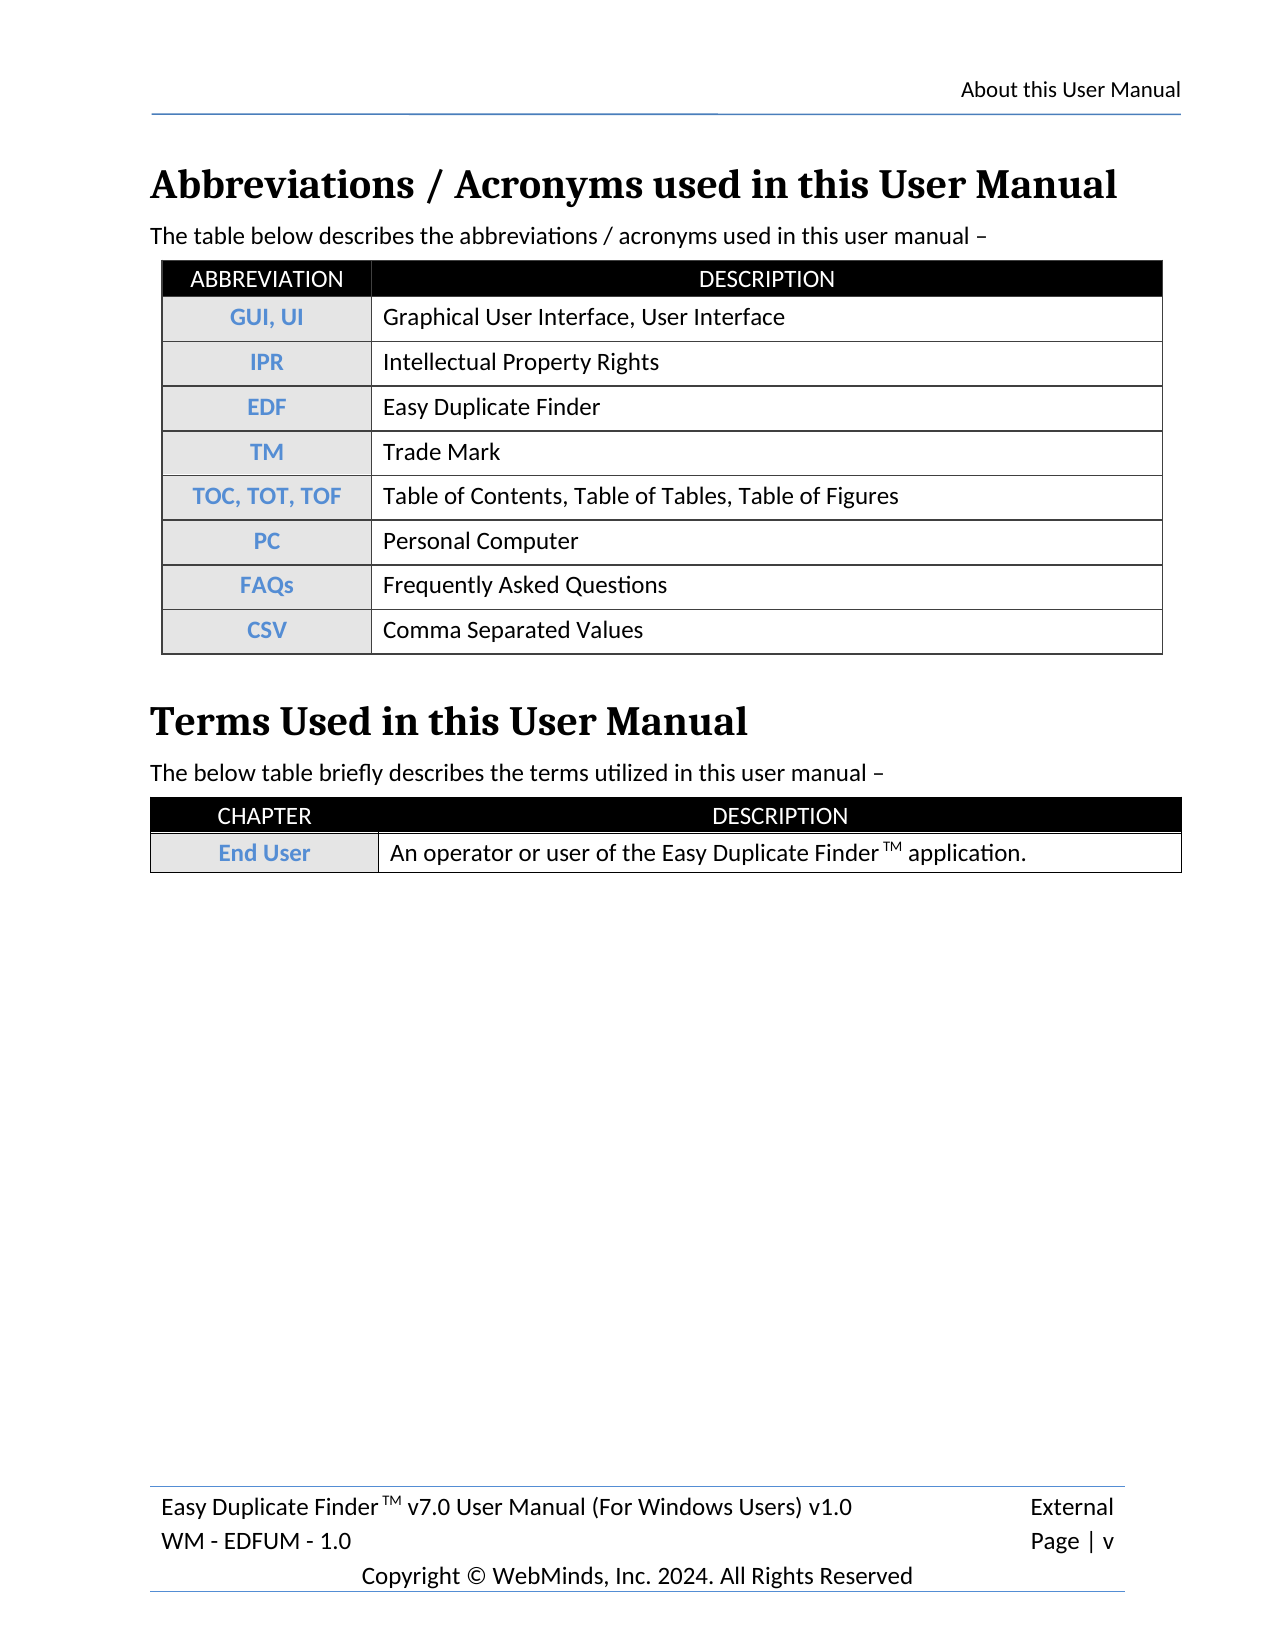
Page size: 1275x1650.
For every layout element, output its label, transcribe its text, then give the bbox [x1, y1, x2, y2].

table_cell PC [163, 521, 371, 564]
text Abbreviations / Acronyms used in this User Manual [150, 161, 1181, 209]
text The table below describes the abbreviations / acronyms used in this user manual – [150, 220, 1181, 251]
table_cell FAQs [163, 566, 371, 609]
table_cell Personal Computer [372, 521, 1162, 564]
table_cell IPR [163, 342, 371, 385]
text The below table briefly describes the terms utilized in this user manual – [150, 757, 1181, 788]
table_cell End User [151, 834, 378, 872]
table_header Abbreviation [163, 261, 371, 296]
table_cell TOC, TOT, TOF [163, 476, 371, 519]
table_header Description [379, 798, 1181, 832]
table_cell An operator or user of the Easy Duplicate Finder TM application. [379, 834, 1181, 872]
table_cell Comma Separated Values [372, 610, 1162, 653]
table_cell Table of Contents, Table of Tables, Table of Figures [372, 476, 1162, 519]
table_cell EDF [163, 387, 371, 430]
table_cell Trade Mark [372, 432, 1162, 474]
table_cell Graphical User Interface, User Interface [372, 297, 1162, 341]
table_cell Frequently Asked Questions [372, 566, 1162, 609]
table_header Description [372, 261, 1162, 296]
table_header chapter [151, 798, 378, 832]
table_cell CSV [163, 610, 371, 653]
table_cell Intellectual Property Rights [372, 342, 1162, 385]
table_cell Easy Duplicate Finder [372, 387, 1162, 430]
table_cell TM [163, 432, 371, 474]
table_cell GUI, UI [163, 297, 371, 341]
text Terms Used in this User Manual [150, 698, 1181, 746]
